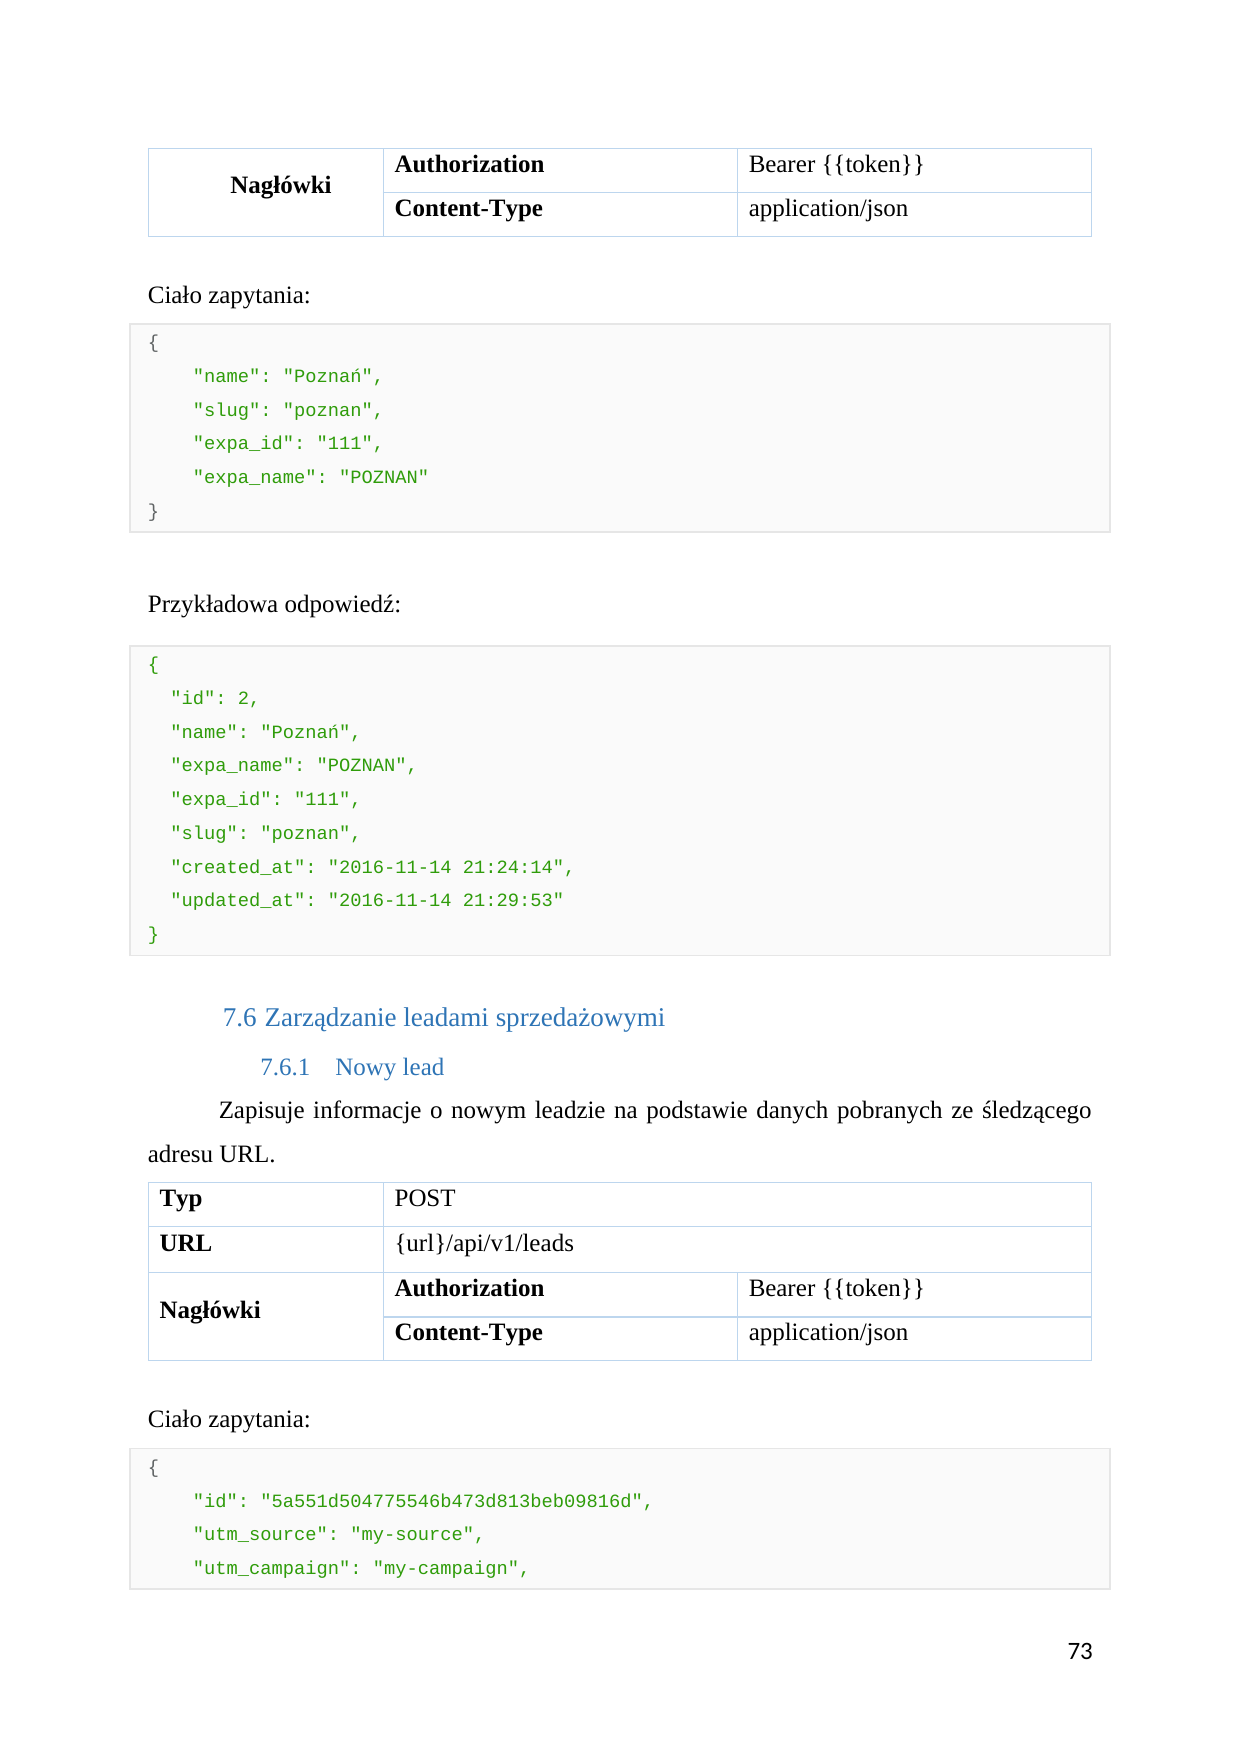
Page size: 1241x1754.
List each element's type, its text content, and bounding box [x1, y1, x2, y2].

table_cell URL [149, 1227, 383, 1272]
text Przykładowa odpowiedź: [148, 545, 1093, 618]
subtitle Nowy lead [260, 1052, 1093, 1081]
text "utm_campaign": "my-campaign", [131, 1549, 1109, 1588]
text { [131, 325, 1109, 354]
text Ciało zapytania: [148, 1404, 1093, 1433]
table_cell Bearer {{token}} [738, 149, 1091, 192]
text "slug": "poznan", [131, 814, 1109, 845]
table_cell Bearer {{token}} [738, 1273, 1091, 1316]
table_header POST [384, 1183, 1091, 1226]
text "updated_at": "2016-11-14 21:29:53" [131, 881, 1109, 912]
text { [131, 1449, 1109, 1479]
table_cell application/json [738, 193, 1091, 236]
table_cell Content-Type [384, 193, 737, 236]
text "slug": "poznan", [131, 391, 1109, 422]
table_cell Authorization [384, 149, 737, 192]
table_cell Content-Type [384, 1318, 737, 1360]
text Zapisuje informacje o nowym leadzie na podstawie danych pobranych ze śledzącego adresu URL. [148, 1096, 1093, 1167]
table_header Typ [149, 1183, 383, 1226]
table_cell application/json [738, 1318, 1091, 1360]
text "id": 2, [131, 679, 1109, 710]
text "name": "Poznań", [131, 357, 1109, 388]
text "expa_id": "111", [131, 780, 1109, 811]
text "created_at": "2016-11-14 21:24:14", [131, 848, 1109, 879]
text Ciało zapytania: [148, 280, 1093, 309]
text "name": "Poznań", [131, 713, 1109, 744]
table_cell Authorization [384, 1273, 737, 1316]
text "utm_source": "my-source", [131, 1515, 1109, 1546]
text "expa_name": "POZNAN" [131, 458, 1109, 489]
table_cell {url}/api/v1/leads [384, 1227, 1091, 1272]
text { [131, 647, 1109, 676]
table_cell Nagłówki [149, 1273, 383, 1360]
text "expa_id": "111", [131, 424, 1109, 455]
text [131, 1481, 1109, 1513]
text } [131, 492, 1109, 531]
text "expa_name": "POZNAN", [131, 746, 1109, 777]
table_cell Nagłówki [149, 149, 383, 236]
subtitle Zarządzanie leadami sprzedażowymi [223, 1002, 1093, 1033]
text } [131, 915, 1109, 955]
